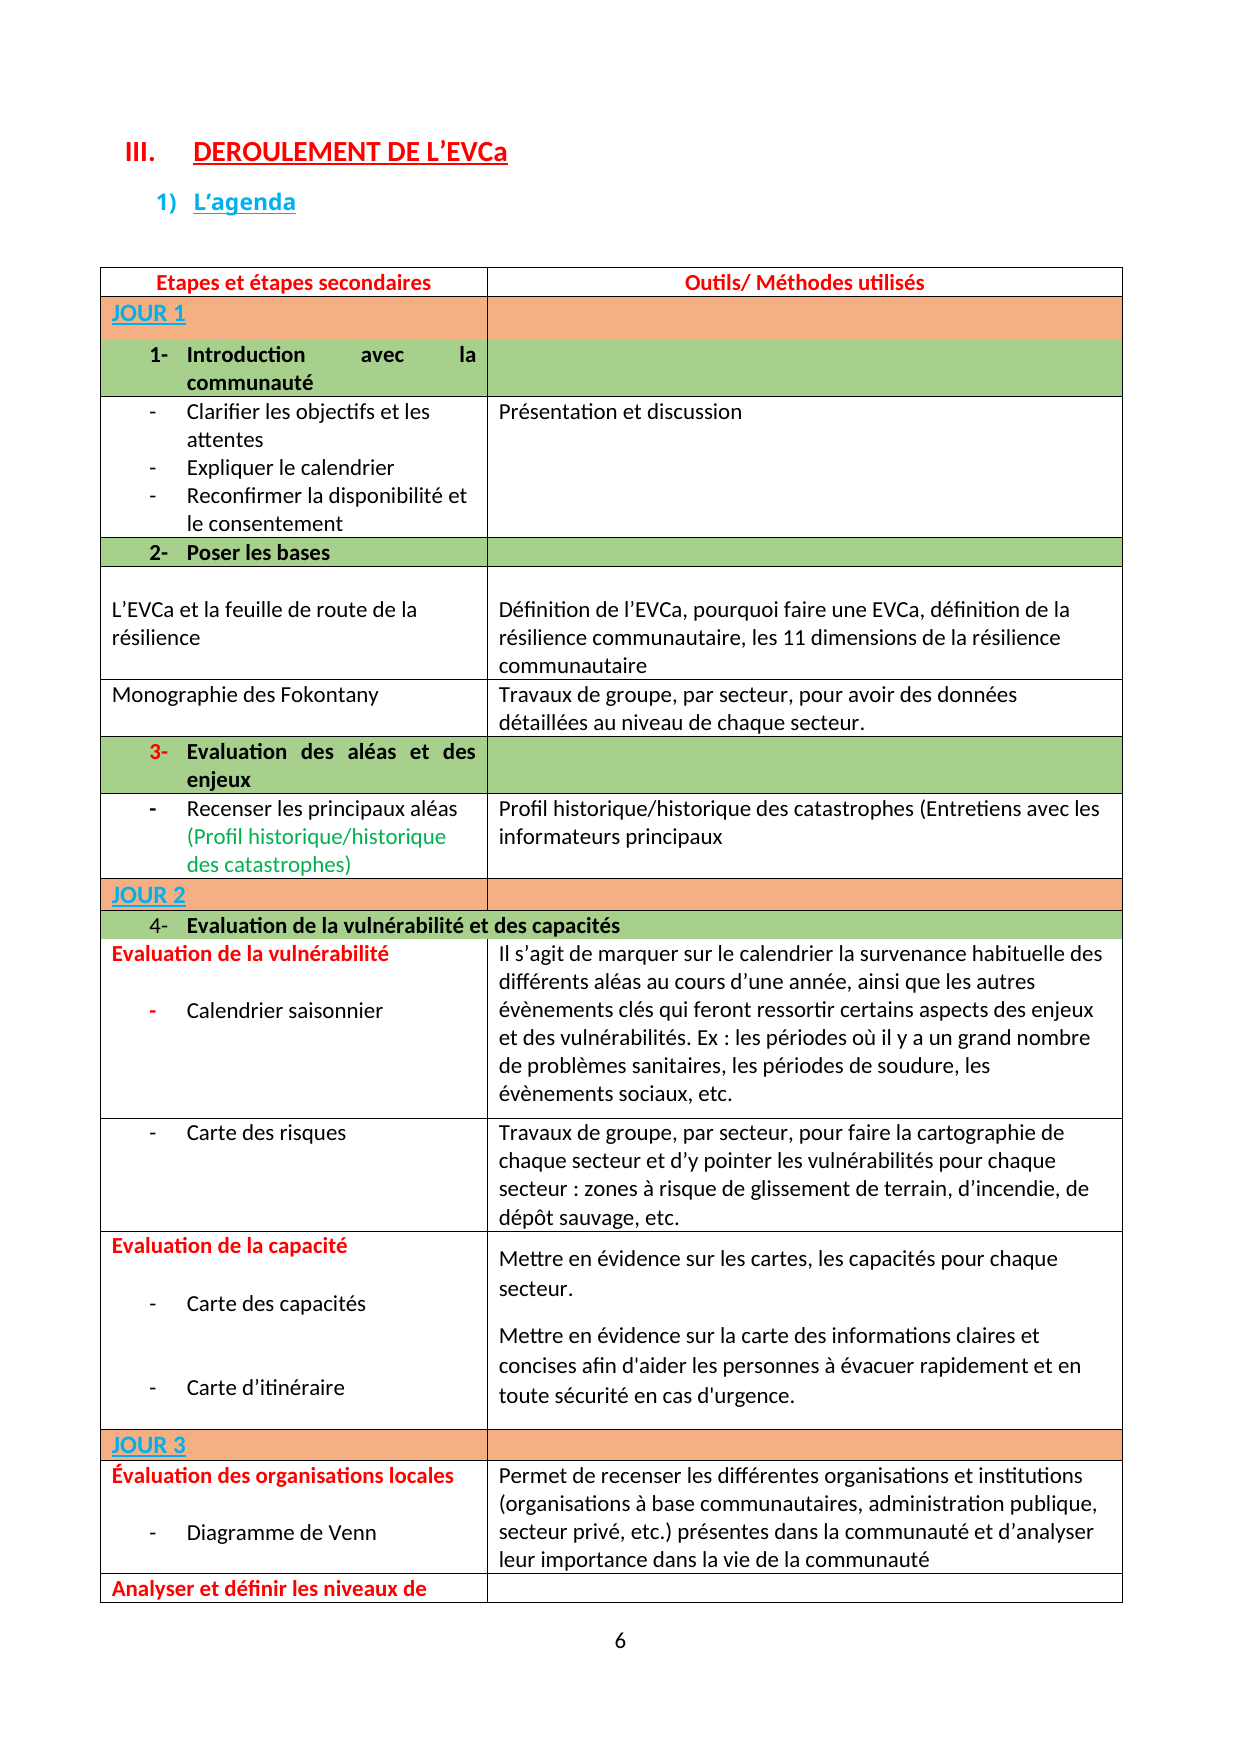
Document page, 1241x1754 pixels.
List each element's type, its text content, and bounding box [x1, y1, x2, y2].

table_cell [488, 340, 1122, 396]
table_cell [488, 737, 1122, 793]
table_cell Evaluation des aléas et des enjeux [101, 737, 487, 793]
table_cell Clarifier les objectifs et les attentes Expliquer le calendrier Reconfirmer la disponibilité et le consentement [101, 397, 487, 537]
table_cell Évaluation des organisations locales Diagramme de Venn [101, 1461, 487, 1573]
table_cell [488, 1430, 1122, 1460]
table_cell Permet de recenser les différentes organisations et institutions (organisations à base communautaires, administration publique, secteur privé, etc.) présentes dans la communauté et d’analyser leur importance dans la vie de la communauté [488, 1461, 1122, 1573]
table_header Outils/ Méthodes utilisés [488, 268, 1122, 296]
table_cell Carte des risques [101, 1119, 487, 1231]
table_cell [101, 567, 487, 595]
table_cell L’EVCa et la feuille de route de la résilience [101, 595, 487, 679]
table_cell Présentation et discussion [488, 397, 1122, 537]
table_cell [488, 297, 1122, 340]
table_cell Mettre en évidence sur les cartes, les capacités pour chaque secteur. Mettre en évidence sur la carte des informations claires et concises afin d'aider les personnes à évacuer rapidement et en toute sécurité en cas d'urgence. [488, 1232, 1122, 1428]
table_cell Monographie des Fokontany [101, 680, 487, 736]
table_header Etapes et étapes secondaires [101, 268, 487, 296]
table_cell JOUR 2 [101, 879, 487, 910]
table_cell Introduction avec la communauté [101, 340, 487, 396]
table_cell JOUR 3 [101, 1430, 487, 1460]
table_cell Profil historique/historique des catastrophes (Entretiens avec les informateurs principaux [488, 794, 1122, 878]
table_cell Recenser les principaux aléas (Profil historique/historique des catastrophes) [101, 794, 487, 878]
table_cell Evaluation de la capacité Carte des capacités Carte d’itinéraire [101, 1232, 487, 1428]
table_cell JOUR 1 [101, 297, 487, 340]
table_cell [488, 1574, 1122, 1602]
table_cell [488, 567, 1122, 595]
table_cell Evaluation de la vulnérabilité et des capacités [101, 911, 1122, 939]
table_cell [488, 538, 1122, 566]
table_cell Evaluation de la vulnérabilité Calendrier saisonnier [101, 939, 487, 1117]
subtitle L’agenda [156, 186, 1122, 218]
table_cell Il s’agit de marquer sur le calendrier la survenance habituelle des différents aléas au cours d’une année, ainsi que les autres évènements clés qui feront ressortir certains aspects des enjeux et des vulnérabilités. Ex : les périodes où il y a un grand nombre de problèmes sanitaires, les périodes de soudure, les évènements sociaux, etc. [488, 939, 1122, 1117]
table_cell Travaux de groupe, par secteur, pour faire la cartographie de chaque secteur et d’y pointer les vulnérabilités pour chaque secteur : zones à risque de glissement de terrain, d’incendie, de dépôt sauvage, etc. [488, 1119, 1122, 1231]
table_cell Travaux de groupe, par secteur, pour avoir des données détaillées au niveau de chaque secteur. [488, 680, 1122, 736]
table_cell [488, 879, 1122, 910]
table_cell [101, 1574, 487, 1602]
table_cell Poser les bases [101, 538, 487, 566]
table_cell Définition de l’EVCa, pourquoi faire une EVCa, définition de la résilience communautaire, les 11 dimensions de la résilience communautaire [488, 595, 1122, 679]
subtitle DEROULEMENT DE L’EVCa [156, 133, 1122, 168]
